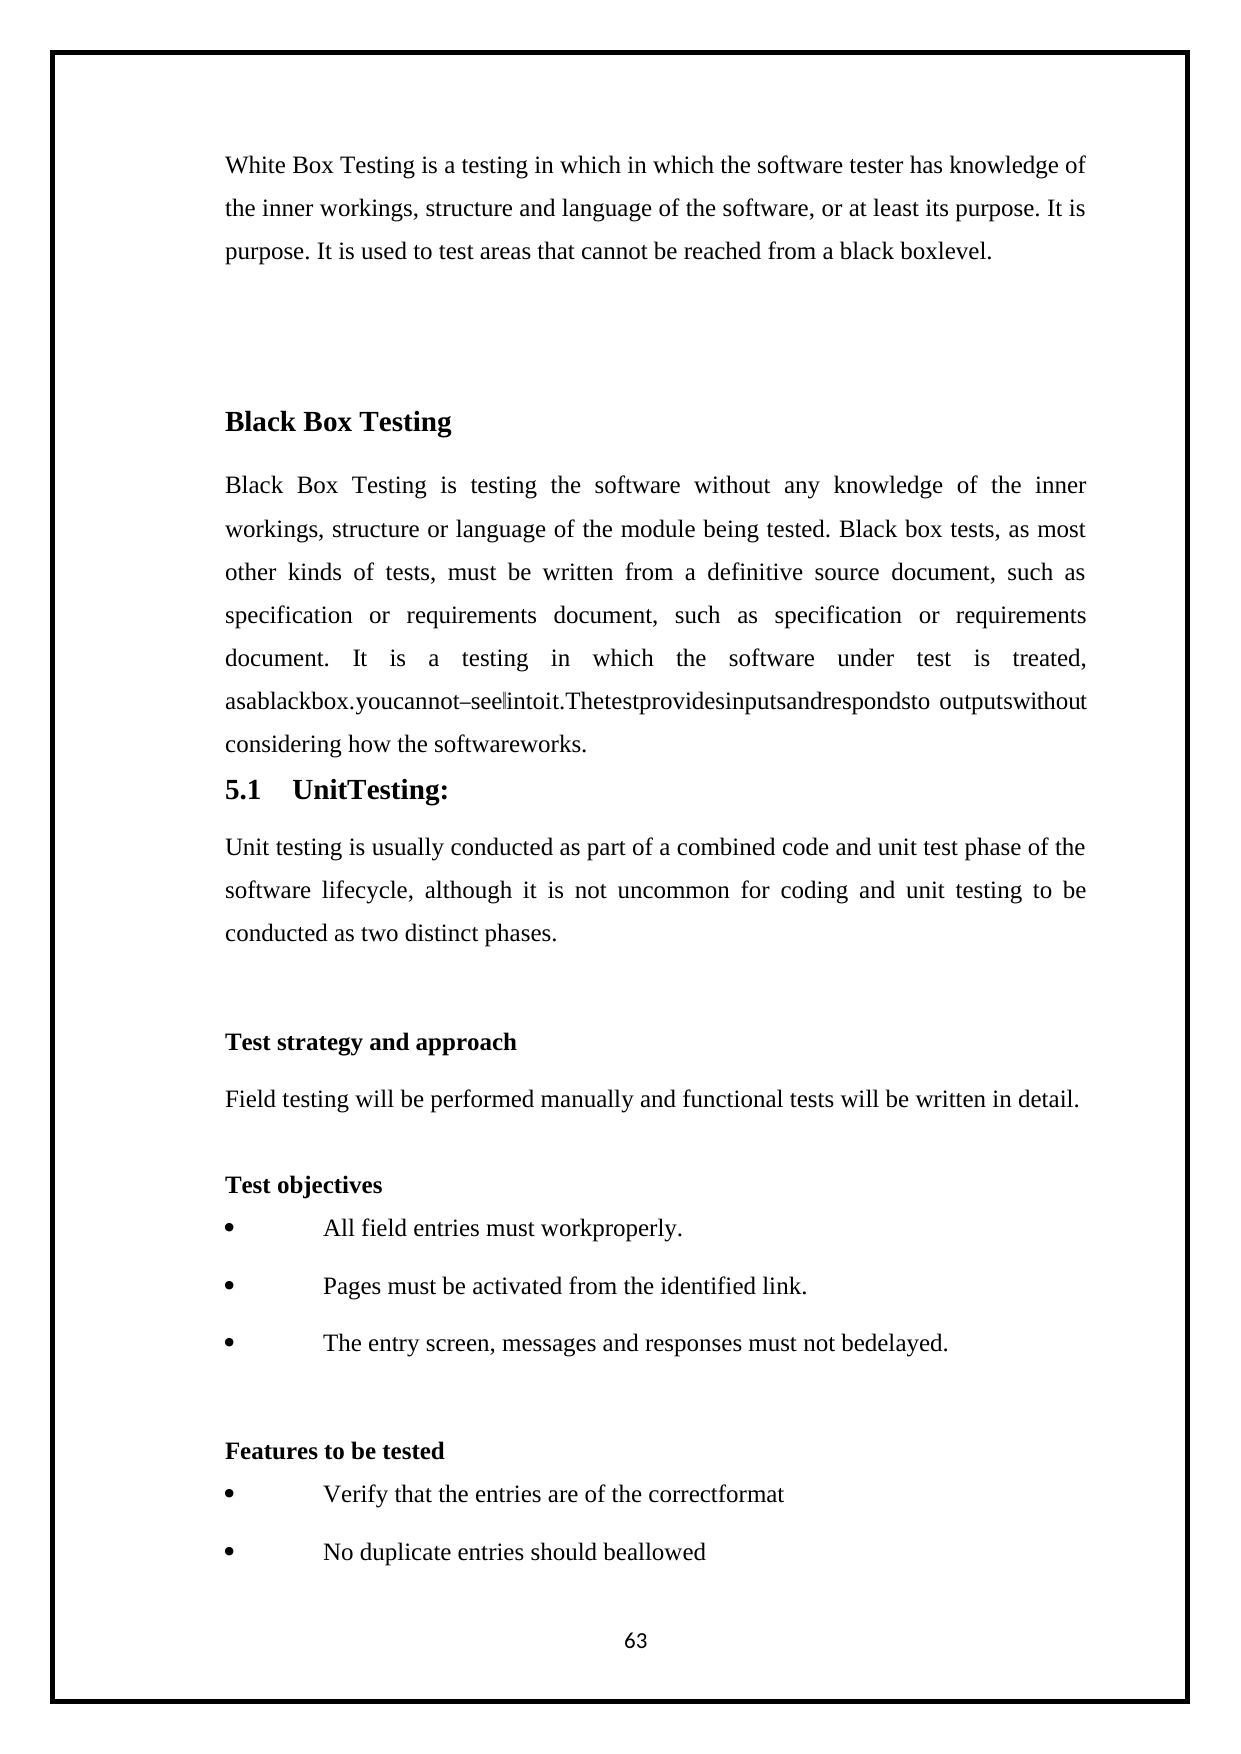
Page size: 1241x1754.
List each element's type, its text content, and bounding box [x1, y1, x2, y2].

subtitle Black Box Testing [225, 404, 1087, 437]
list The entry screen, messages and responses must not bedelayed. [225, 1328, 1087, 1357]
list Verify that the entries are of the correctformat [225, 1479, 1087, 1508]
text Black Box Testing is testing the software without any knowledge of the inner workings, structure or language of the module being tested. Black box tests, as most other kinds of tests, must be written from a definitive source document, such as specification or requirements document, such as specification or requirements document. It is a testing in which the software under test is treated, asablackbox.youcannot―see‖intoit.Thetestprovidesinputsandrespondsto outputswithout considering how the softwareworks. [225, 471, 1087, 758]
list No duplicate entries should beallowed [225, 1537, 1087, 1566]
subtitle Features to be tested [225, 1436, 1087, 1465]
text Field testing will be performed manually and functional tests will be written in detail. [225, 1084, 1087, 1112]
list All field entries must workproperly. [225, 1213, 1087, 1242]
subtitle UnitTesting: [225, 772, 1087, 806]
subtitle Test objectives [225, 1170, 1087, 1199]
text Unit testing is usually conducted as part of a combined code and unit test phase of the software lifecycle, although it is not uncommon for coding and unit testing to be conducted as two distinct phases. [225, 832, 1087, 947]
text White Box Testing is a testing in which in which the software tester has knowledge of the inner workings, structure and language of the software, or at least its purpose. It is purpose. It is used to test areas that cannot be reached from a black boxlevel. [225, 150, 1087, 265]
list Pages must be activated from the identified link. [225, 1271, 1087, 1300]
subtitle Test strategy and approach [225, 1027, 1087, 1056]
